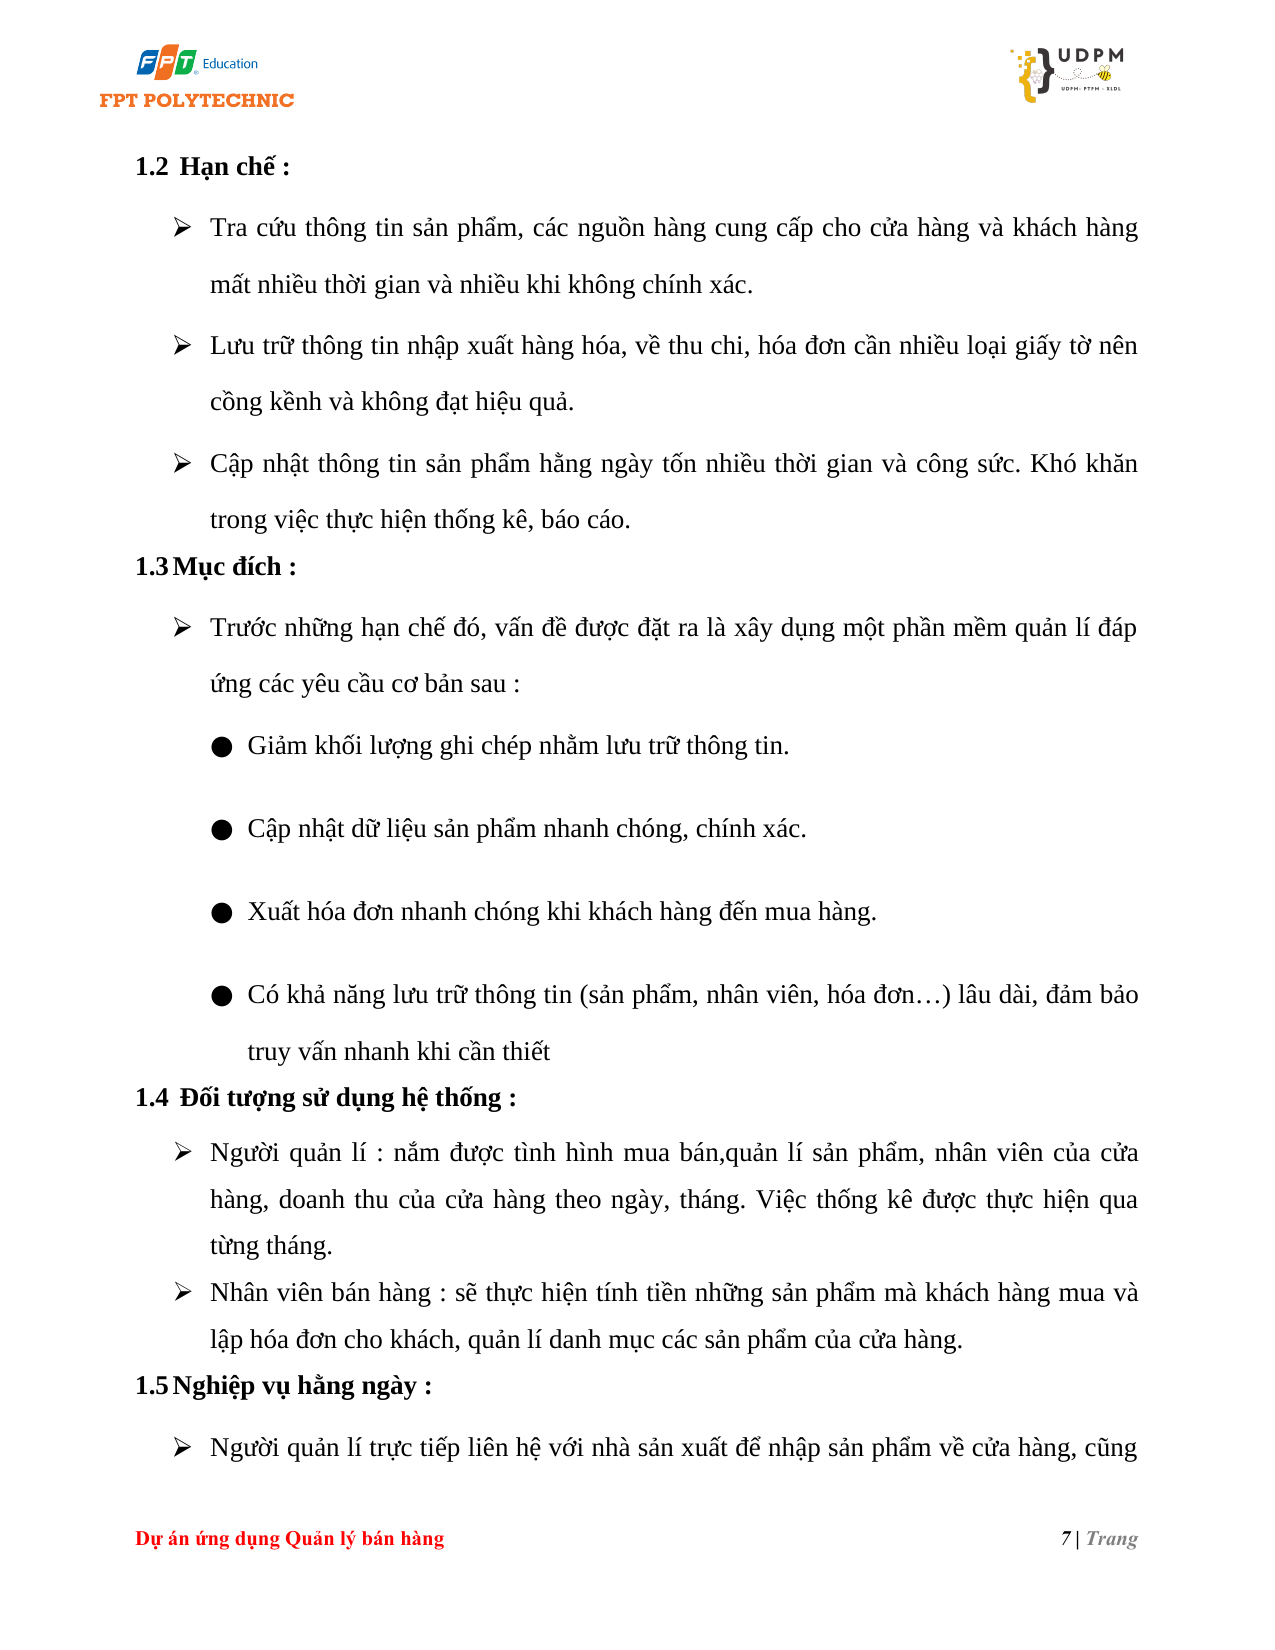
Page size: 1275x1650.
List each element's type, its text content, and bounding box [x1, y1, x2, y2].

subtitle Hạn chế : [135, 150, 1140, 181]
list Cập nhật dữ liệu sản phẩm nhanh chóng, chính xác. [210, 797, 1140, 853]
picture [93, 36, 300, 122]
subtitle Đối tượng sử dụng hệ thống : [135, 1082, 1140, 1113]
list Trước những hạn chế đó, vấn đề được đặt ra là xây dụng một phần mềm quản lí đáp ứng các yêu cầu cơ bản sau : [172, 596, 1140, 699]
list Tra cứu thông tin sản phẩm, các nguồn hàng cung cấp cho cửa hàng và khách hàng mất nhiều thời gian và nhiều khi không chính xác. [172, 197, 1140, 299]
list Cập nhật thông tin sản phẩm hằng ngày tốn nhiều thời gian và công sức. Khó khăn trong việc thực hiện thống kê, báo cáo. [172, 432, 1140, 534]
subtitle Nghiệp vụ hằng ngày : [135, 1369, 1140, 1401]
list Giảm khối lượng ghi chép nhằm lưu trữ thông tin. [210, 714, 1140, 770]
subtitle Mục đích : [135, 550, 1140, 581]
list Xuất hóa đơn nhanh chóng khi khách hàng đến mua hàng. [210, 881, 1140, 936]
picture [990, 29, 1154, 119]
list Lưu trữ thông tin nhập xuất hàng hóa, về thu chi, hóa đơn cần nhiều loại giấy tờ nên cồng kềnh và không đạt hiệu quả. [172, 314, 1140, 417]
list Có khả năng lưu trữ thông tin (sản phẩm, nhân viên, hóa đơn…) lâu dài, đảm bảo truy vấn nhanh khi cần thiết [210, 964, 1140, 1066]
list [172, 1416, 1140, 1472]
list Nhân viên bán hàng : sẽ thực hiện tính tiền những sản phẩm mà khách hàng mua và lập hóa đơn cho khách, quản lí danh mục các sản phẩm của cửa hàng. [172, 1276, 1140, 1354]
list Người quản lí : nắm được tình hình mua bán,quản lí sản phẩm, nhân viên của cửa hàng, doanh thu của cửa hàng theo ngày, tháng. Việc thống kê được thực hiện qua từng tháng. [172, 1136, 1140, 1261]
